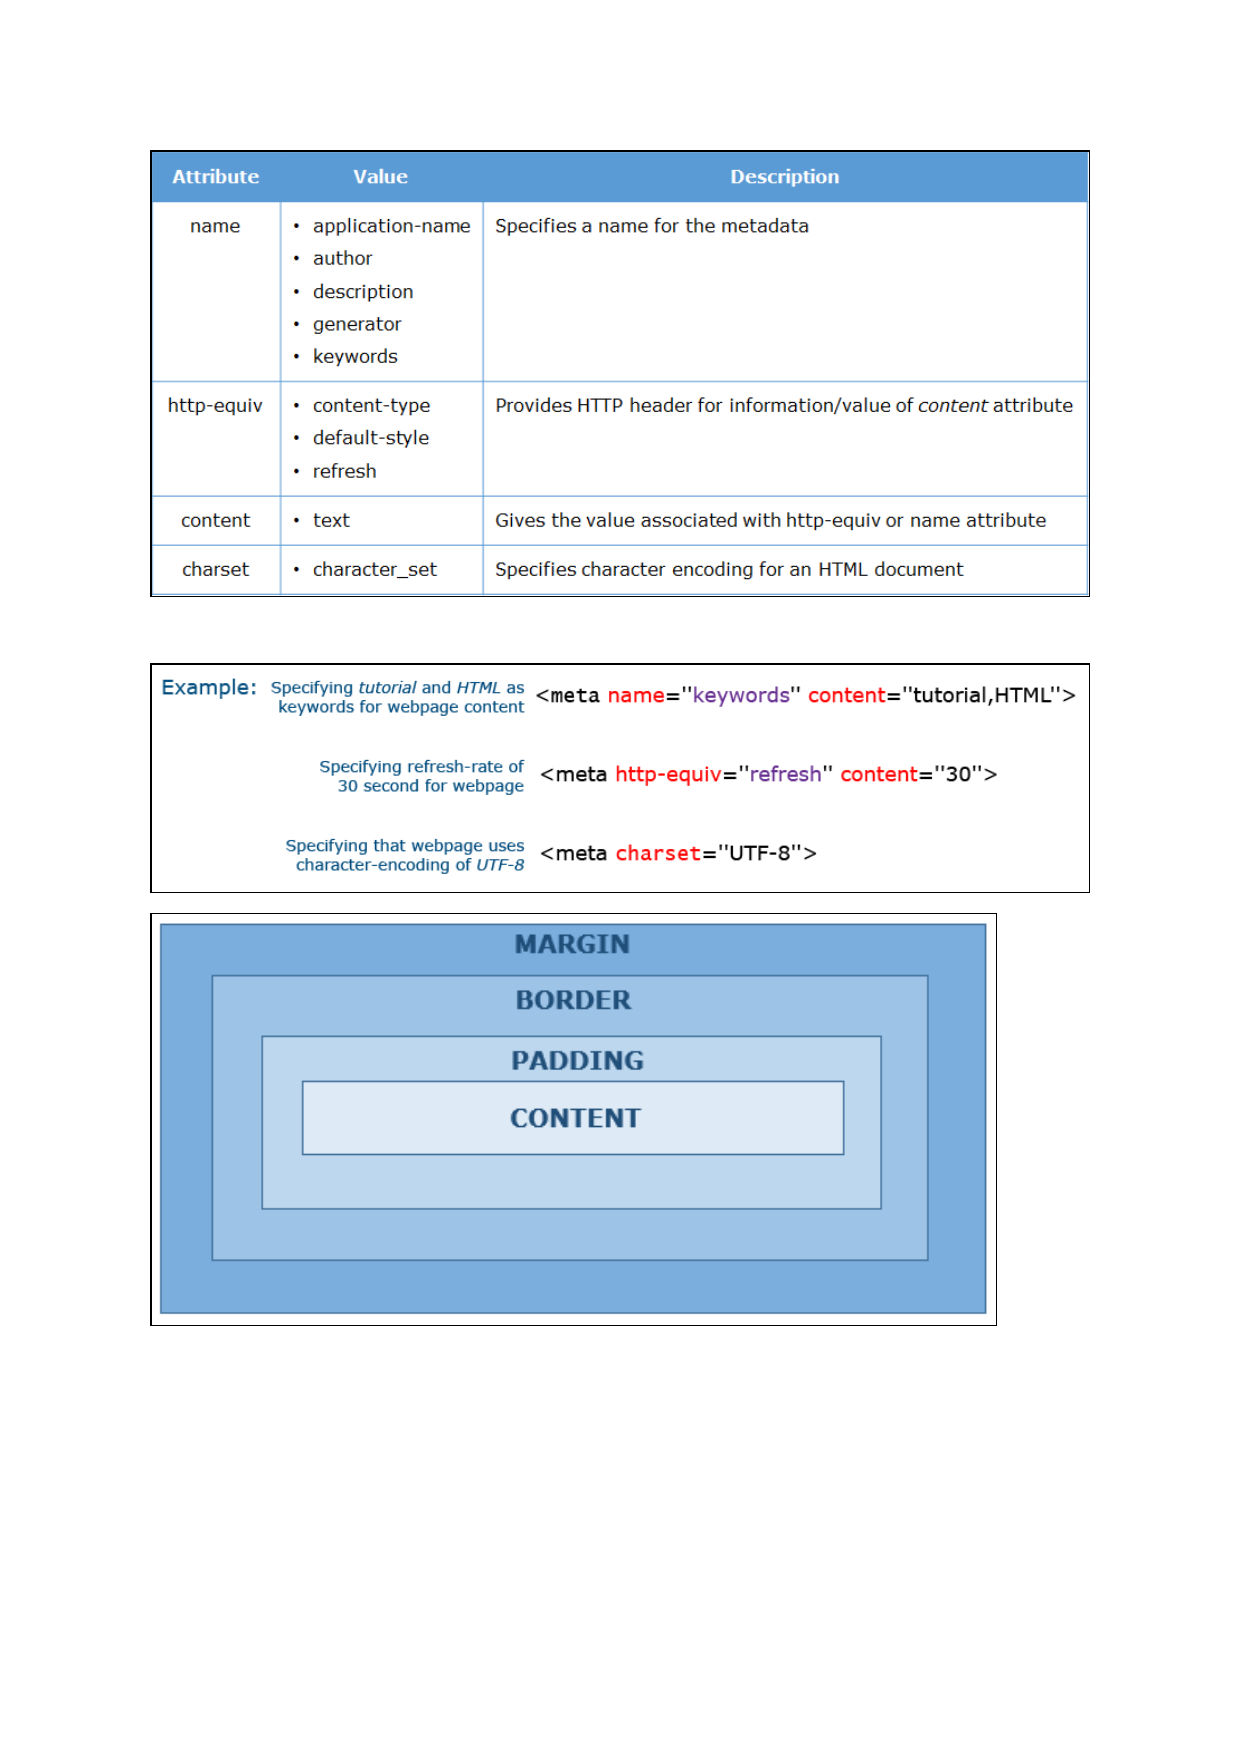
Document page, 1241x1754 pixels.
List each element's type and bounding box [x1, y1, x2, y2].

picture [152, 914, 996, 1325]
picture [152, 152, 1089, 596]
picture [152, 665, 1089, 892]
